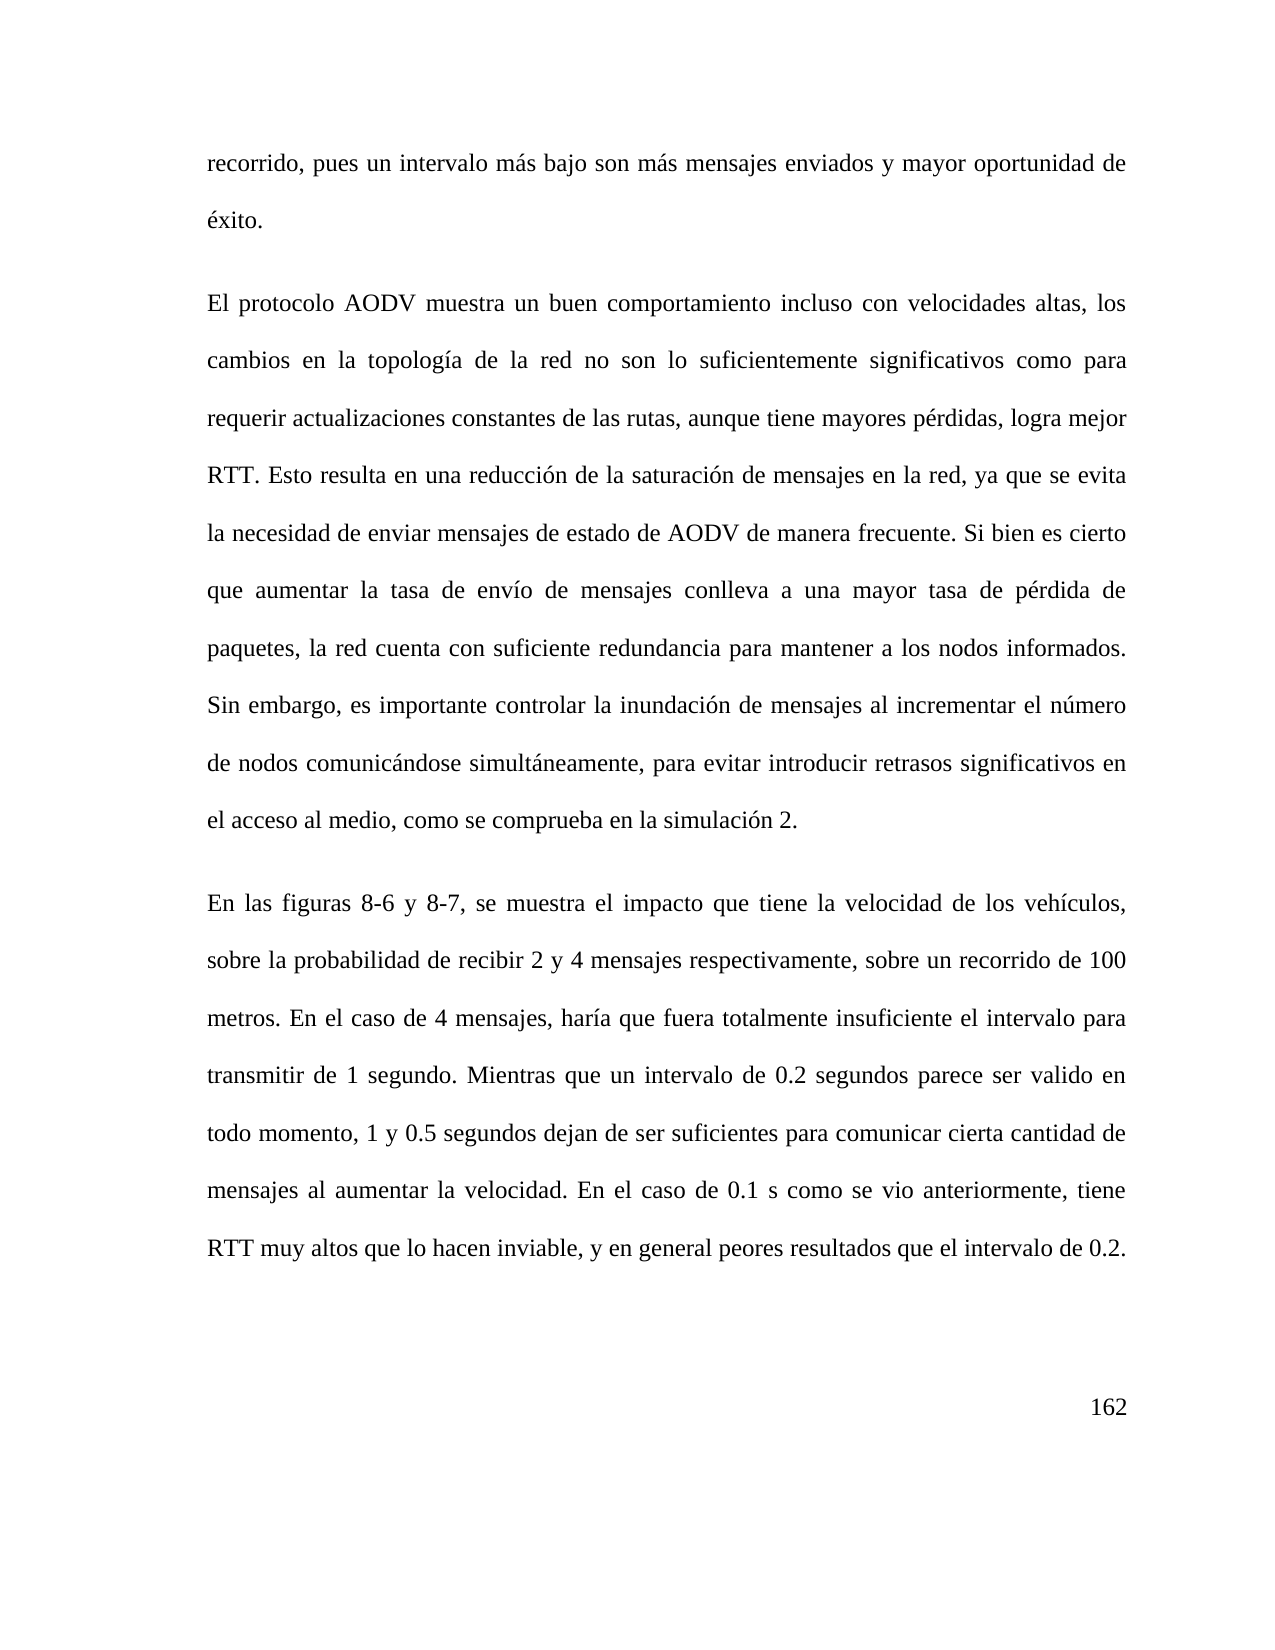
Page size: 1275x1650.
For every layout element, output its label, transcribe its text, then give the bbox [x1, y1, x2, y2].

text En las figuras 8-6 y 8-7, se muestra el impacto que tiene la velocidad de los vehículos, sobre la probabilidad de recibir 2 y 4 mensajes respectivamente, sobre un recorrido de 100 metros. En el caso de 4 mensajes, haría que fuera totalmente insuficiente el intervalo para transmitir de 1 segundo. Mientras que un intervalo de 0.2 segundos parece ser valido en todo momento, 1 y 0.5 segundos dejan de ser suficientes para comunicar cierta cantidad de mensajes al aumentar la velocidad. En el caso de 0.1 s como se vio anteriormente, tiene RTT muy altos que lo hacen inviable, y en general peores resultados que el intervalo de 0.2. [207, 888, 1127, 1261]
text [207, 148, 1127, 234]
text El protocolo AODV muestra un buen comportamiento incluso con velocidades altas, los cambios en la topología de la red no son lo suficientemente significativos como para requerir actualizaciones constantes de las rutas, aunque tiene mayores pérdidas, logra mejor RTT. Esto resulta en una reducción de la saturación de mensajes en la red, ya que se evita la necesidad de enviar mensajes de estado de AODV de manera frecuente. Si bien es cierto que aumentar la tasa de envío de mensajes conlleva a una mayor tasa de pérdida de paquetes, la red cuenta con suficiente redundancia para mantener a los nodos informados. Sin embargo, es importante controlar la inundación de mensajes al incrementar el número de nodos comunicándose simultáneamente, para evitar introducir retrasos significativos en el acceso al medio, como se comprueba en la simulación 2. [207, 288, 1127, 834]
